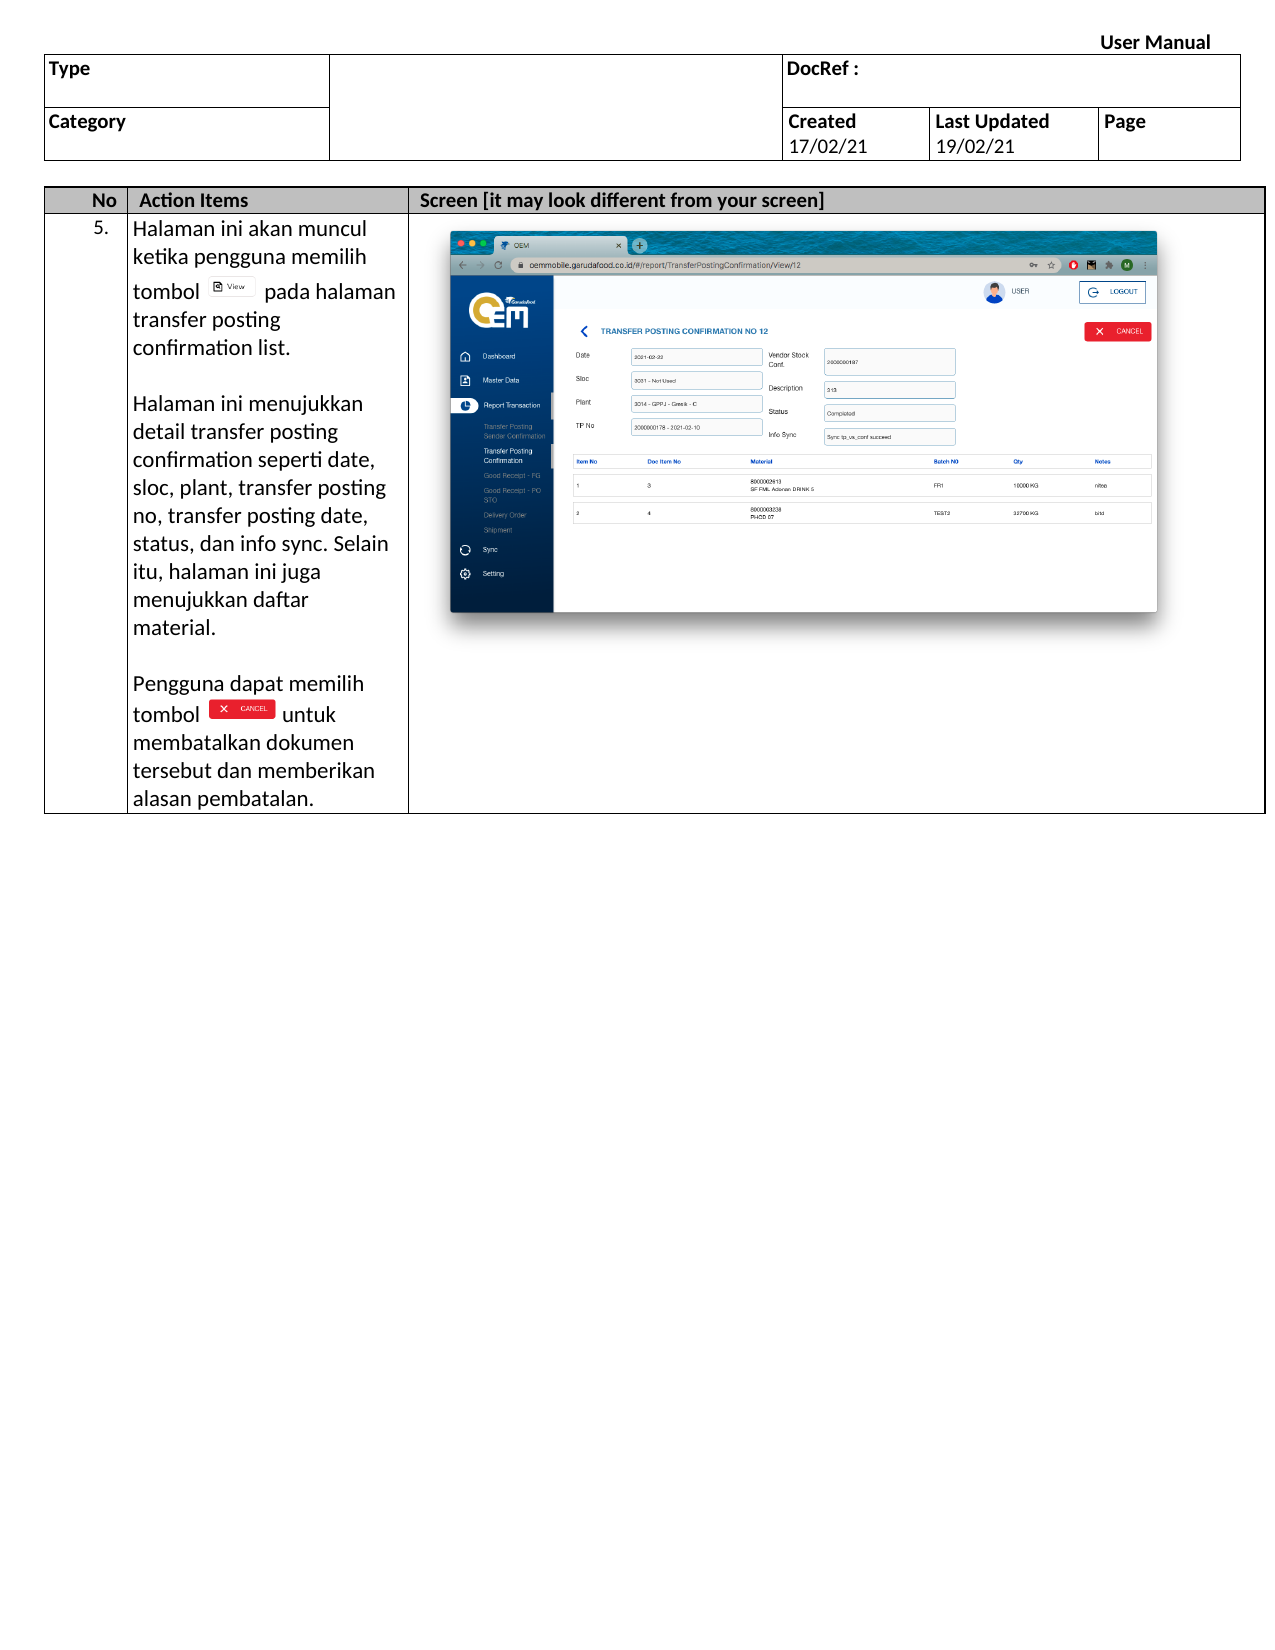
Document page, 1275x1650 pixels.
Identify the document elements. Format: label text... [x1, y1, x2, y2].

table_cell [409, 214, 1264, 813]
table_cell [45, 214, 127, 813]
table_header No [45, 188, 127, 213]
table_header Screen [it may look different from your screen] [409, 188, 1264, 213]
picture [205, 697, 277, 723]
table_cell Halaman ini akan muncul ketika pengguna memilih tombol pada halaman transfer posting confirmation list. Halaman ini menujukkan detail transfer posting confirmation seperti date, sloc, plant, transfer posting no, transfer posting date, status, dan info sync. Selain itu, halaman ini juga menujukkan daftar material. Pengguna dapat memilih tombol untuk membatalkan dokumen tersebut dan memberikan alasan pembatalan. [128, 214, 408, 813]
picture [205, 270, 259, 300]
table_header Action Items [128, 188, 408, 213]
picture [419, 213, 1188, 657]
